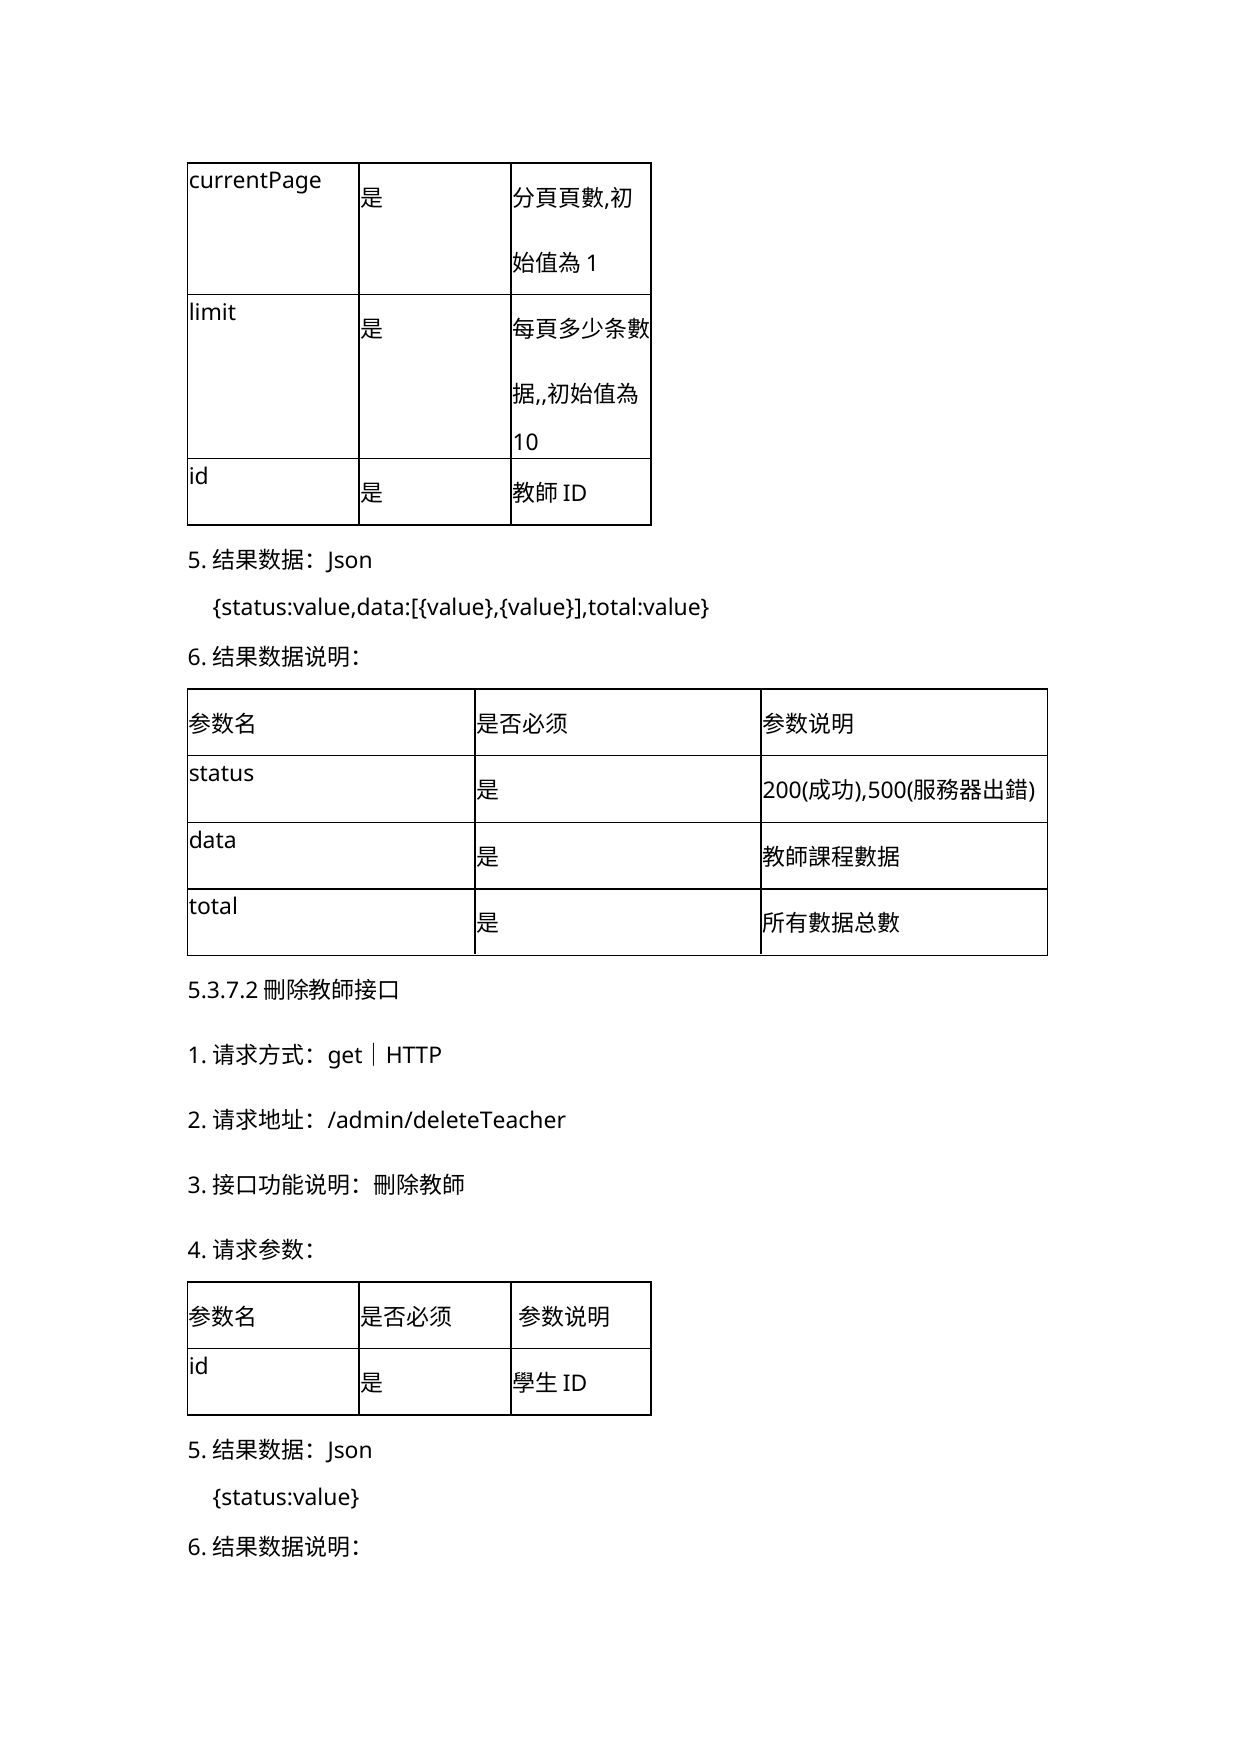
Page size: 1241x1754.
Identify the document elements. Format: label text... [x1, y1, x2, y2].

table_cell 是 [476, 756, 760, 821]
table_header 是否必须 [360, 1283, 510, 1348]
text 5. 结果数据：Json [187, 526, 1053, 591]
text 1. 请求方式：get｜HTTP [187, 1021, 1053, 1086]
table_cell 分頁頁數,初始值為1 [512, 164, 650, 293]
text 5. 结果数据：Json [187, 1416, 1053, 1481]
table_cell 是 [476, 823, 760, 888]
text 3. 接口功能说明：刪除教師 [187, 1151, 1053, 1216]
table_cell 是 [360, 459, 510, 524]
table_cell status [188, 756, 474, 821]
table_cell 是 [360, 295, 510, 458]
table_cell total [188, 890, 474, 954]
text {status:value,data:[{value},{value}],total:value} [212, 591, 1053, 623]
text 5.3.7.2刪除教師接口 [187, 956, 1053, 1021]
table_cell id [188, 1349, 358, 1414]
table_cell 所有數据总數 [762, 890, 1047, 954]
table_cell 教師ID [512, 459, 650, 524]
table_cell 每頁多少条數据,,初始值為10 [512, 295, 650, 458]
table_header 是否必须 [476, 690, 760, 755]
table_cell limit [188, 295, 358, 458]
text {status:value} [212, 1481, 1053, 1513]
table_header 参数说明 [762, 690, 1047, 755]
table_cell 學生ID [512, 1349, 650, 1414]
table_cell 是 [360, 164, 510, 293]
table_header 参数名 [188, 690, 474, 755]
table_cell currentPage [188, 164, 358, 293]
text 6. 结果数据说明： [187, 1513, 1053, 1578]
table_header 参数名 [188, 1283, 358, 1348]
table_cell 是 [360, 1349, 510, 1414]
table_cell data [188, 823, 474, 888]
table_cell id [188, 459, 358, 524]
text 2. 请求地址：/admin/deleteTeacher [187, 1086, 1053, 1151]
text 4. 请求参数： [187, 1216, 1053, 1281]
table_header 参数说明 [512, 1283, 650, 1348]
table_cell 200(成功),500(服務器出錯) [762, 756, 1047, 821]
table_cell 是 [476, 890, 760, 954]
text 6. 结果数据说明： [187, 623, 1053, 688]
table_cell 教師課程數据 [762, 823, 1047, 888]
